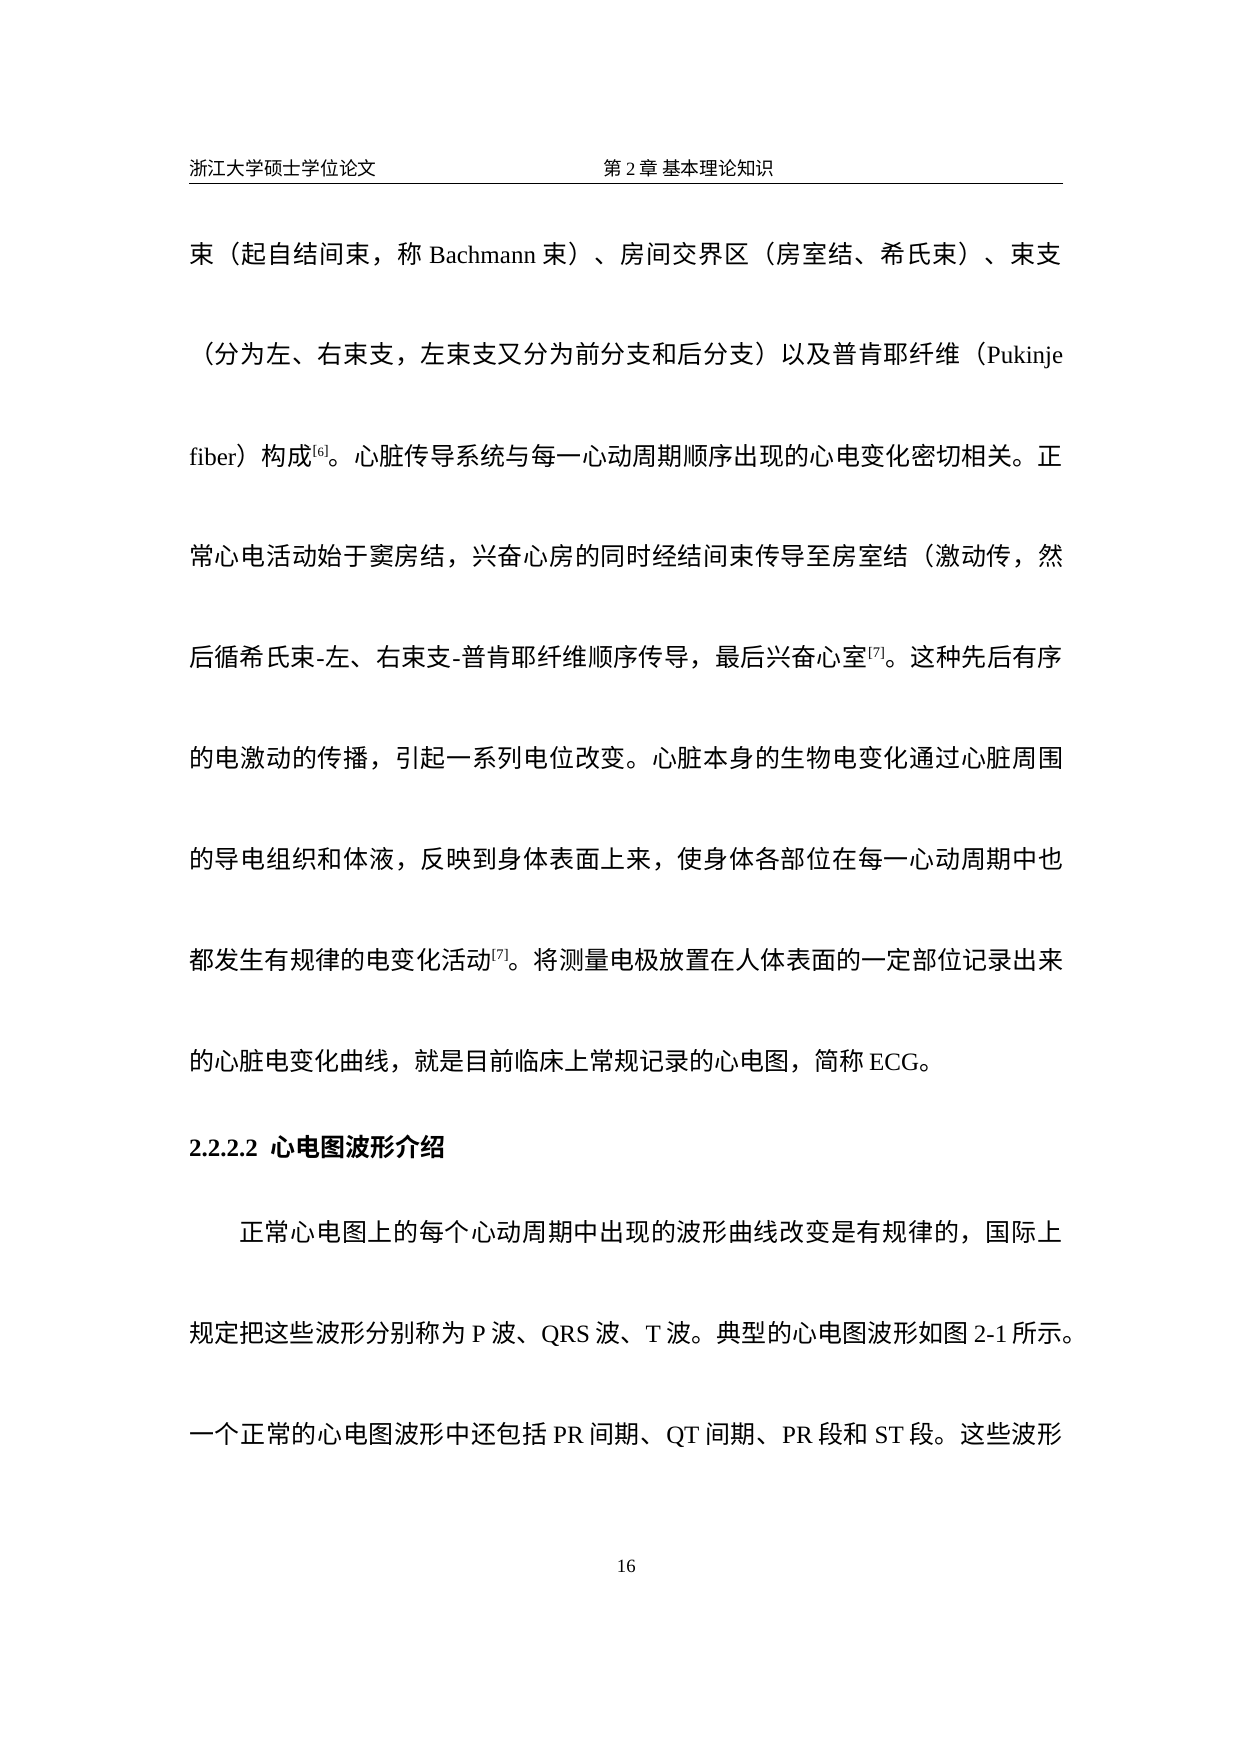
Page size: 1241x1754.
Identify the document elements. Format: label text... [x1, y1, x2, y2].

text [189, 218, 1063, 1093]
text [189, 1197, 1063, 1466]
text 2.2.2.2 心电图波形介绍 [189, 1111, 1063, 1179]
